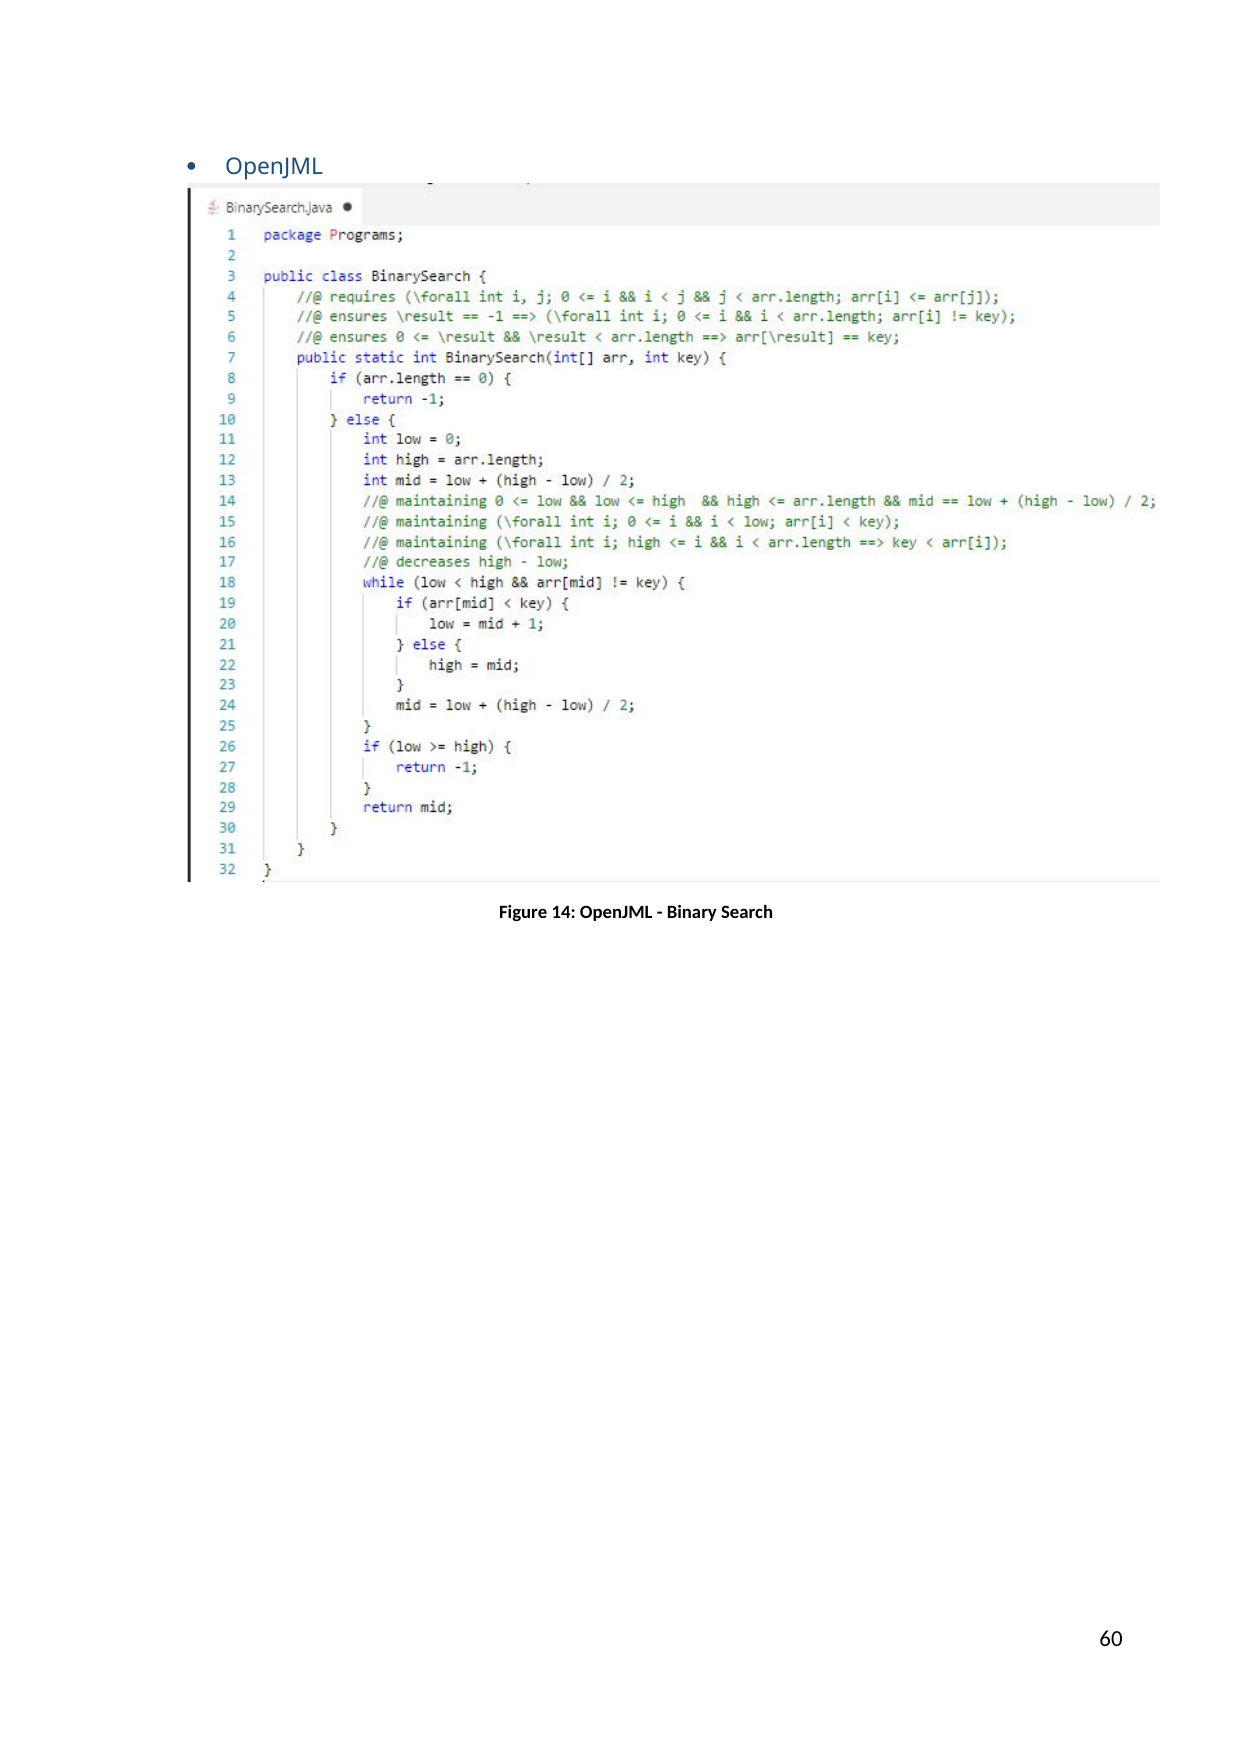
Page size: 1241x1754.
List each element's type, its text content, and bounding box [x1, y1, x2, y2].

subtitle OpenJML [187, 150, 1122, 181]
picture [187, 183, 1160, 882]
text Figure : OpenJML - Binary Search [150, 900, 1122, 923]
